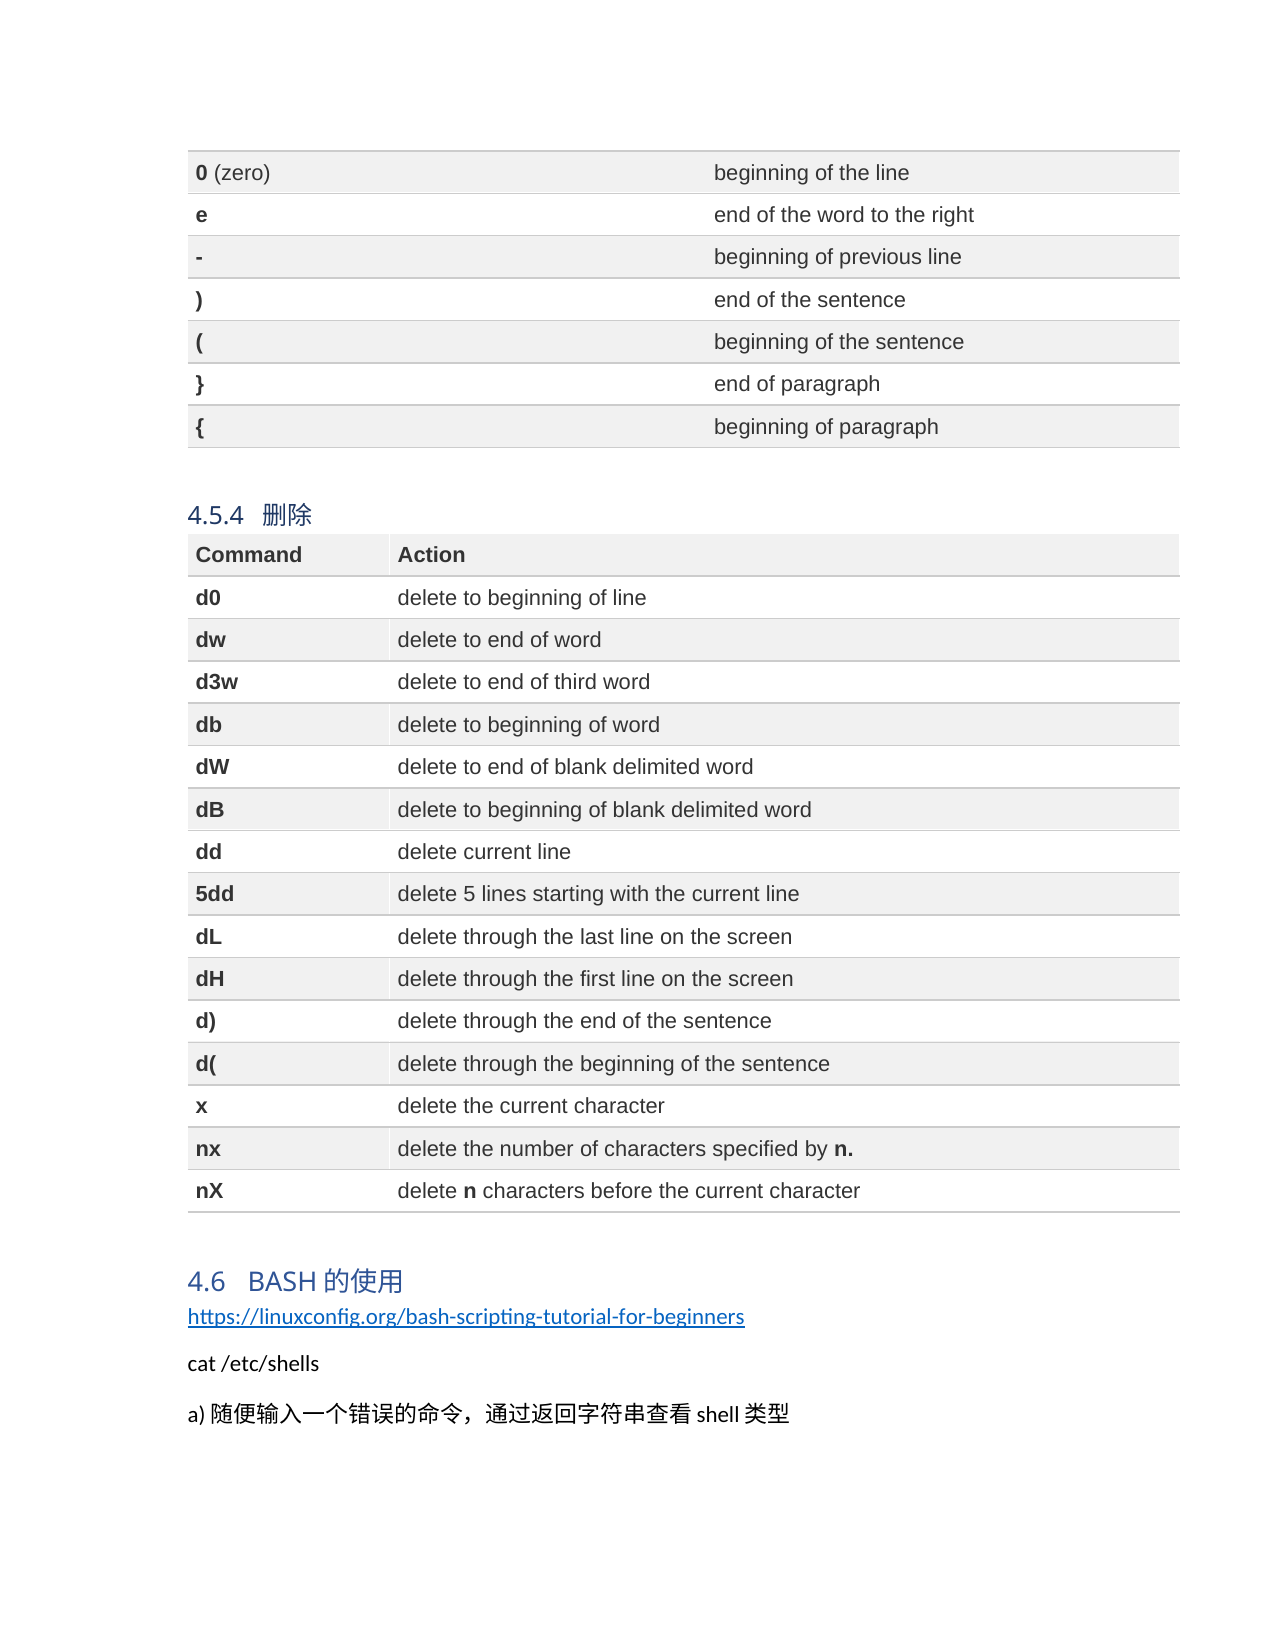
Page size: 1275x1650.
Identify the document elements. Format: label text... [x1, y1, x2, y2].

table_cell delete 5 lines starting with the current line [390, 873, 1179, 914]
table_cell delete to end of third word [390, 662, 1179, 702]
table_cell nx [188, 1128, 389, 1169]
table_cell } [188, 364, 706, 404]
table_cell beginning of previous line [706, 236, 1179, 277]
table_cell delete n characters before the current character [390, 1170, 1179, 1211]
table_cell delete to beginning of line [390, 577, 1179, 617]
table_header Command [188, 534, 389, 575]
table_cell dH [188, 958, 389, 999]
table_cell db [188, 704, 389, 745]
table_cell e [188, 194, 706, 235]
table_cell dL [188, 916, 389, 957]
table_cell end of the sentence [706, 279, 1179, 319]
table_cell - [188, 236, 706, 277]
table_cell d) [188, 1001, 389, 1041]
table_cell dd [188, 831, 389, 872]
table_cell x [188, 1086, 389, 1126]
table_cell d0 [188, 577, 389, 617]
subtitle BASH的使用 [187, 1259, 1087, 1299]
table_cell delete the number of characters specified by n. [390, 1128, 1179, 1169]
table_cell delete through the beginning of the sentence [390, 1043, 1179, 1084]
table_cell delete through the end of the sentence [390, 1001, 1179, 1041]
table_cell dw [188, 619, 389, 660]
table_cell beginning of paragraph [706, 406, 1179, 447]
table_cell delete to end of blank delimited word [390, 746, 1179, 787]
table_cell delete to beginning of word [390, 704, 1179, 745]
table_cell end of paragraph [706, 364, 1179, 404]
table_cell delete to beginning of blank delimited word [390, 789, 1179, 829]
text cat /etc/shells [187, 1349, 1087, 1377]
text a) 随便输入一个错误的命令，通过返回字符串查看shell类型 [187, 1396, 1087, 1429]
table_cell 0 (zero) [188, 152, 706, 192]
table_cell ( [188, 321, 706, 362]
table_cell delete to end of word [390, 619, 1179, 660]
table_cell beginning of the sentence [706, 321, 1179, 362]
text https://linuxconfig.org/bash-scripting-tutorial-for-beginners [187, 1302, 1087, 1330]
table_cell d3w [188, 662, 389, 702]
table_cell beginning of the line [706, 152, 1179, 192]
table_cell 5dd [188, 873, 389, 914]
table_cell delete current line [390, 831, 1179, 872]
subtitle 删除 [187, 495, 1087, 531]
table_cell ) [188, 279, 706, 319]
table_cell delete through the last line on the screen [390, 916, 1179, 957]
table_cell { [188, 406, 706, 447]
table_cell nX [188, 1170, 389, 1211]
table_cell delete the current character [390, 1086, 1179, 1126]
table_cell end of the word to the right [706, 194, 1179, 235]
table_cell dW [188, 746, 389, 787]
table_cell dB [188, 789, 389, 829]
table_cell d( [188, 1043, 389, 1084]
table_cell delete through the first line on the screen [390, 958, 1179, 999]
table_header Action [390, 534, 1179, 575]
